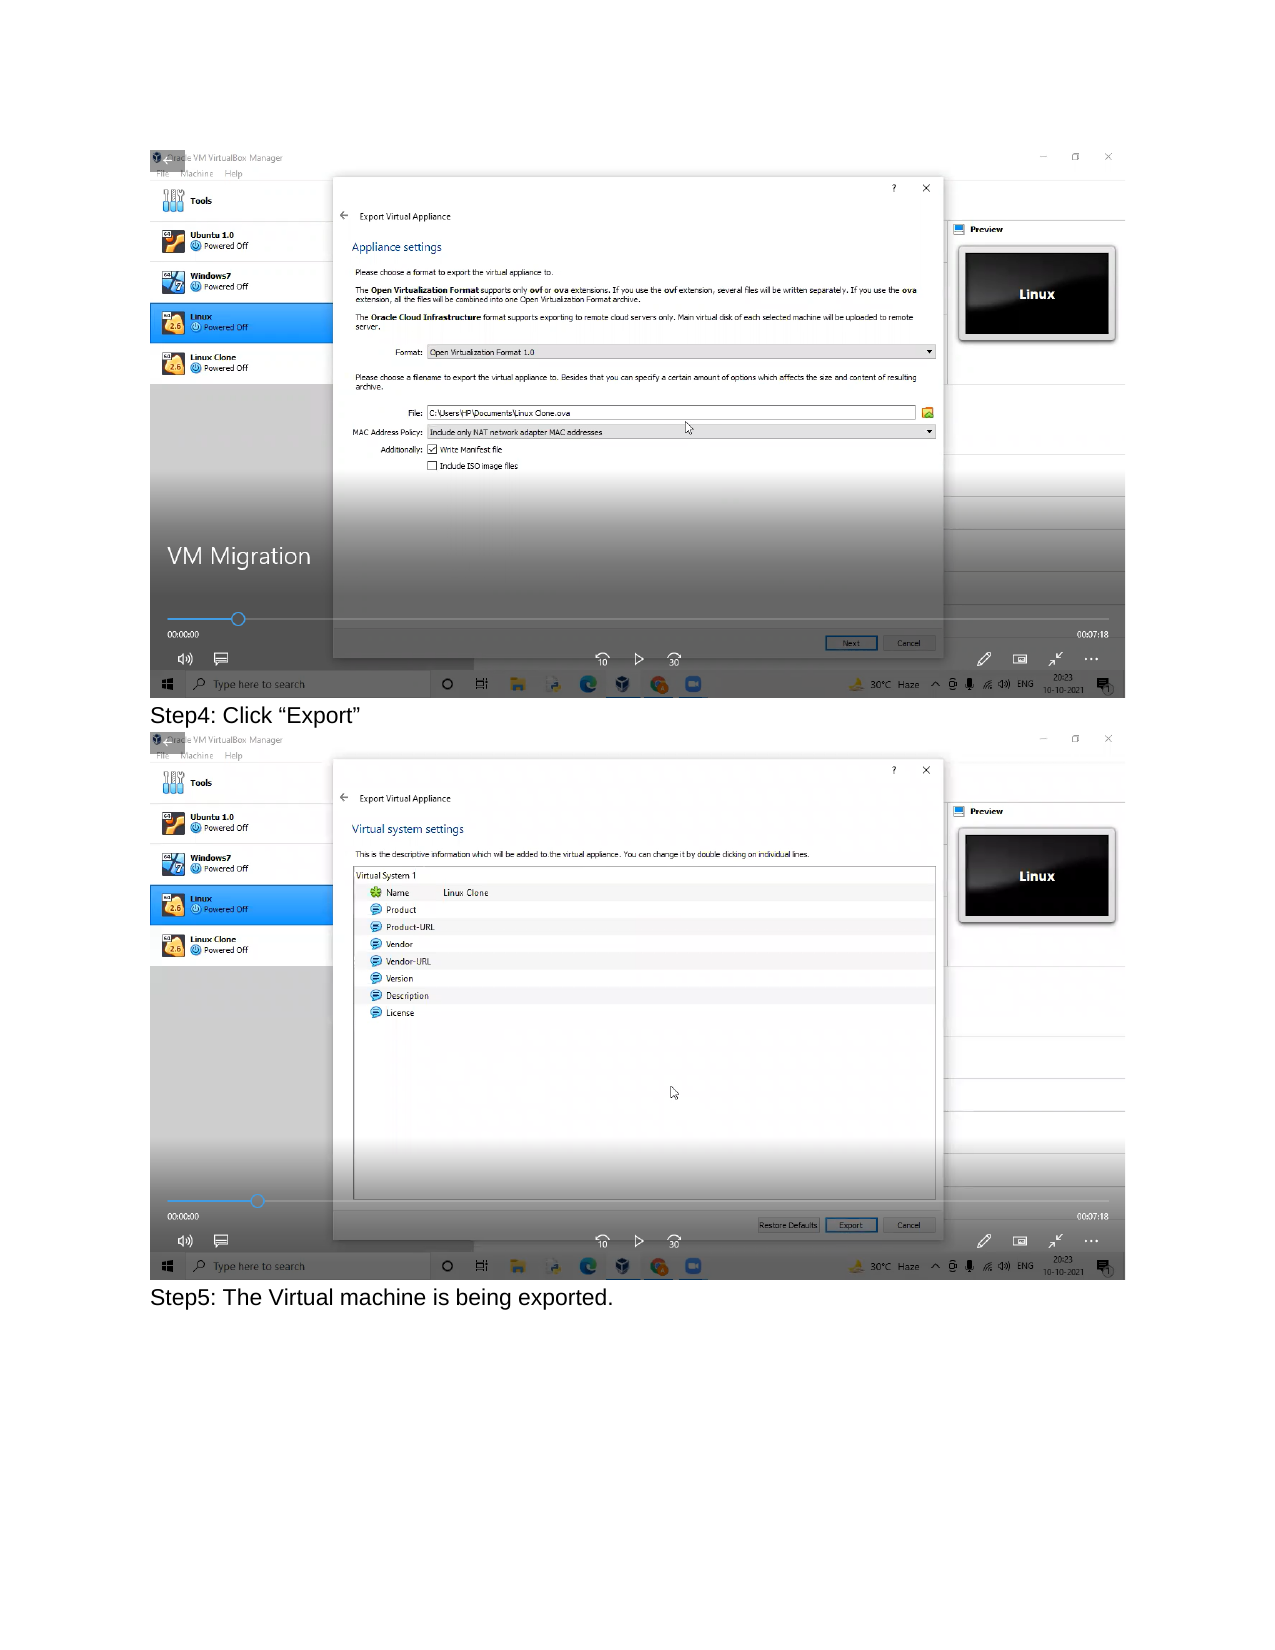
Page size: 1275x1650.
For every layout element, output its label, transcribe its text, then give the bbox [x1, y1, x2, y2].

text Step4: Click “Export” [150, 702, 1125, 728]
picture [150, 150, 1125, 698]
picture [150, 732, 1125, 1280]
text Step5: The Virtual machine is being exported. [150, 1284, 1125, 1310]
